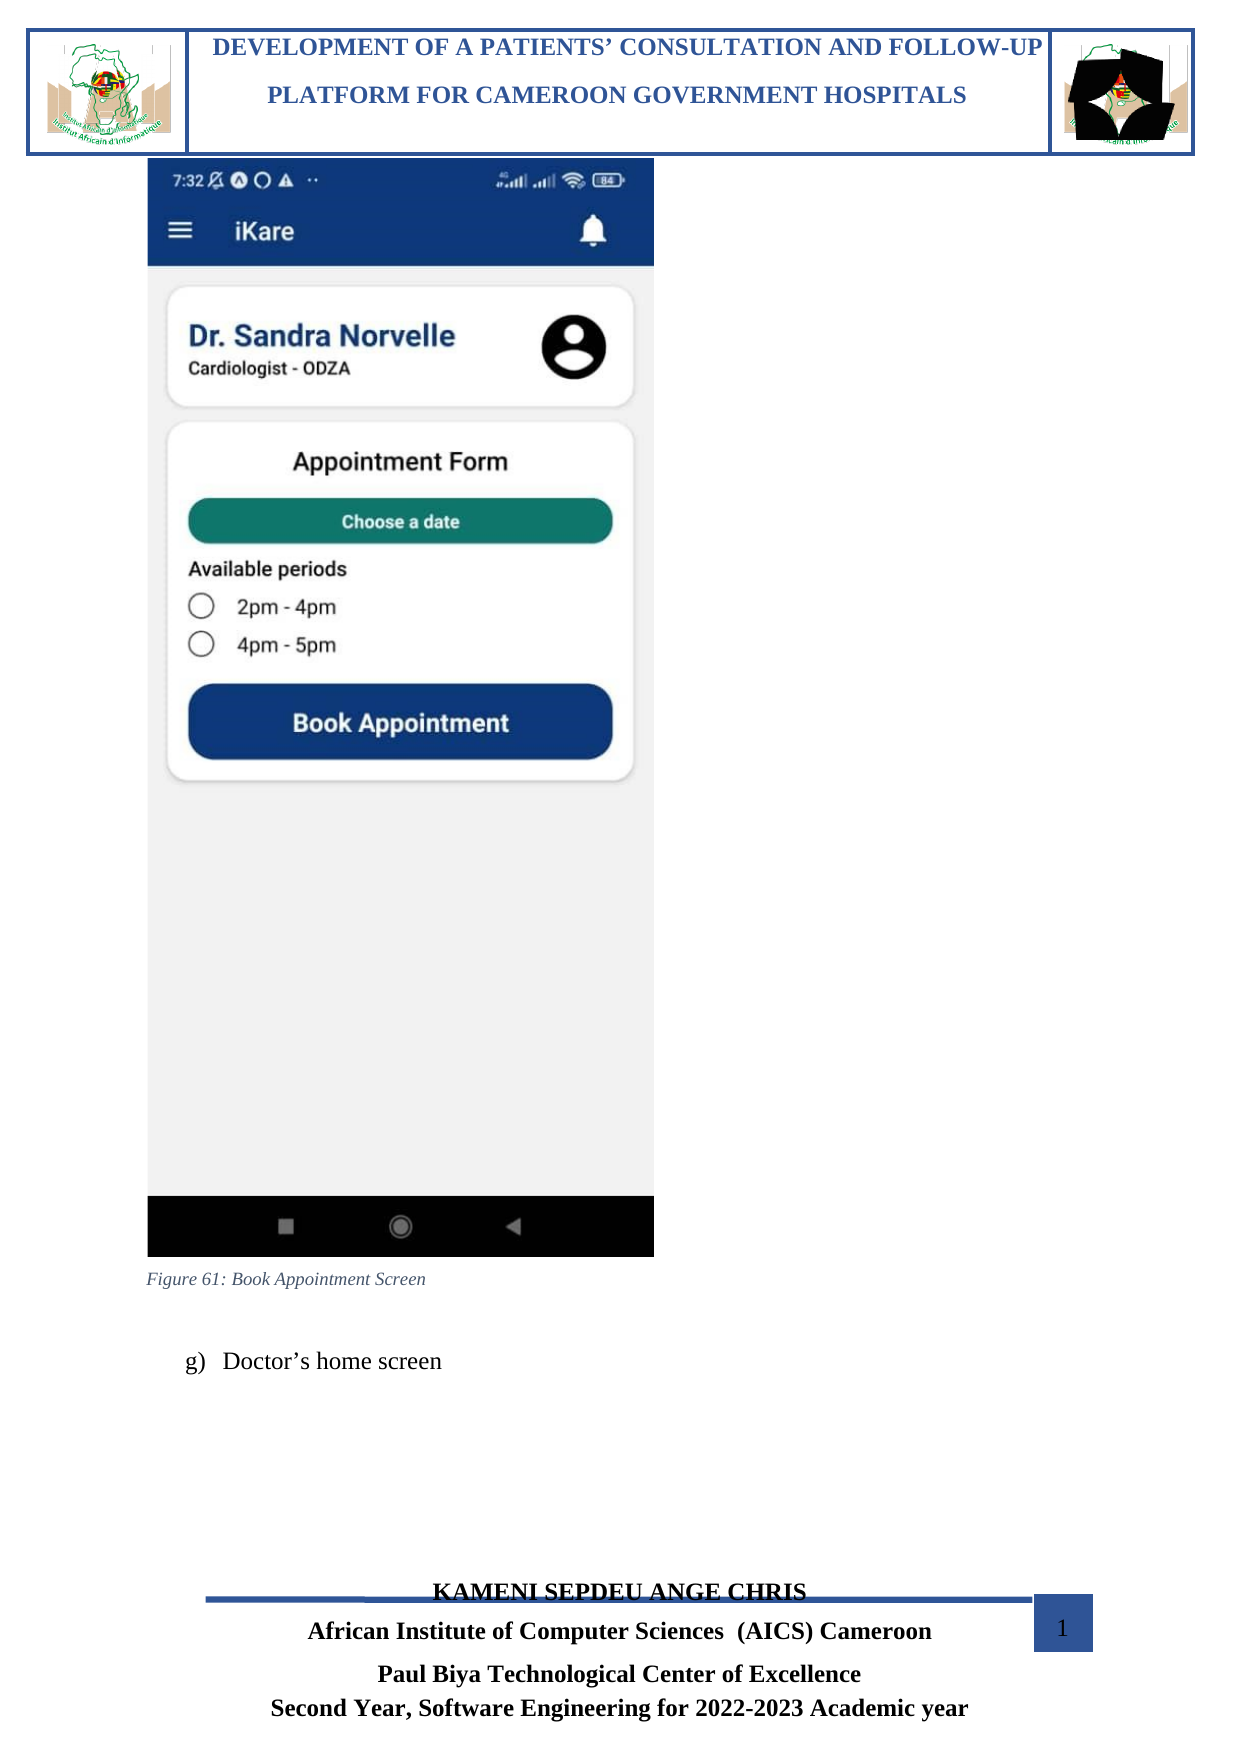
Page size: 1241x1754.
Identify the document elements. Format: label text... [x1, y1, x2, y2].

picture [147, 158, 654, 1257]
list Doctor’s home screen [185, 1346, 1211, 1375]
picture [38, 32, 177, 150]
picture [1055, 32, 1194, 150]
text Figure 61: Book Appointment Screen [146, 1268, 1211, 1289]
